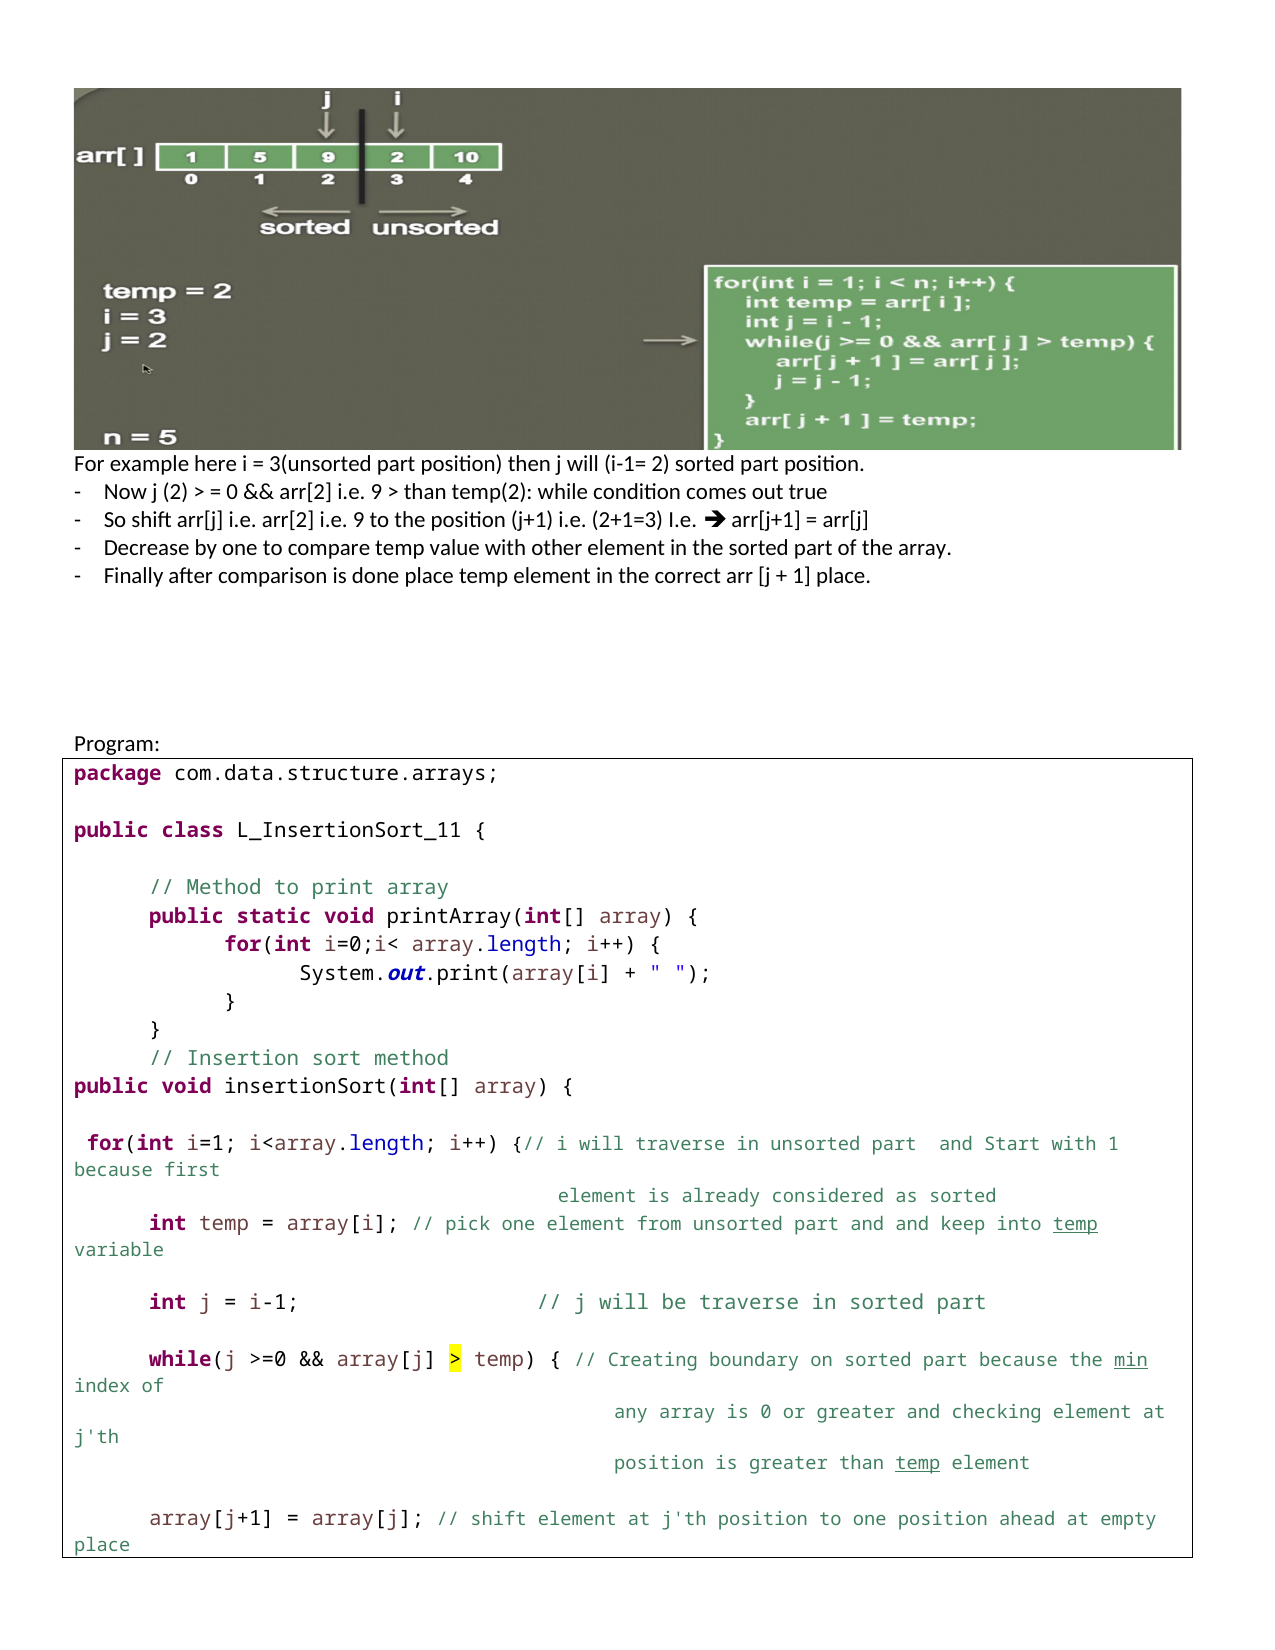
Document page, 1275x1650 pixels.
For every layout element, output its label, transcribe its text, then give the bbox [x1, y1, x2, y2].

picture [73, 88, 1182, 450]
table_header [63, 759, 1192, 1557]
list Decrease by one to compare temp value with other element in the sorted part of the array. [74, 533, 1181, 561]
list Now j (2) > = 0 && arr[2] i.e. 9 > than temp(2): while condition comes out true [74, 477, 1181, 505]
text For example here i = 3(unsorted part position) then j will (i-1= 2) sorted part position. [74, 450, 1181, 477]
list Finally after comparison is done place temp element in the correct arr [j + 1] place. [74, 561, 1181, 589]
list So shift arr[j] i.e. arr[2] i.e. 9 to the position (j+1) i.e. (2+1=3) I.e. arr[j+1] = arr[j] [74, 505, 1181, 533]
text Program: [74, 729, 1181, 757]
